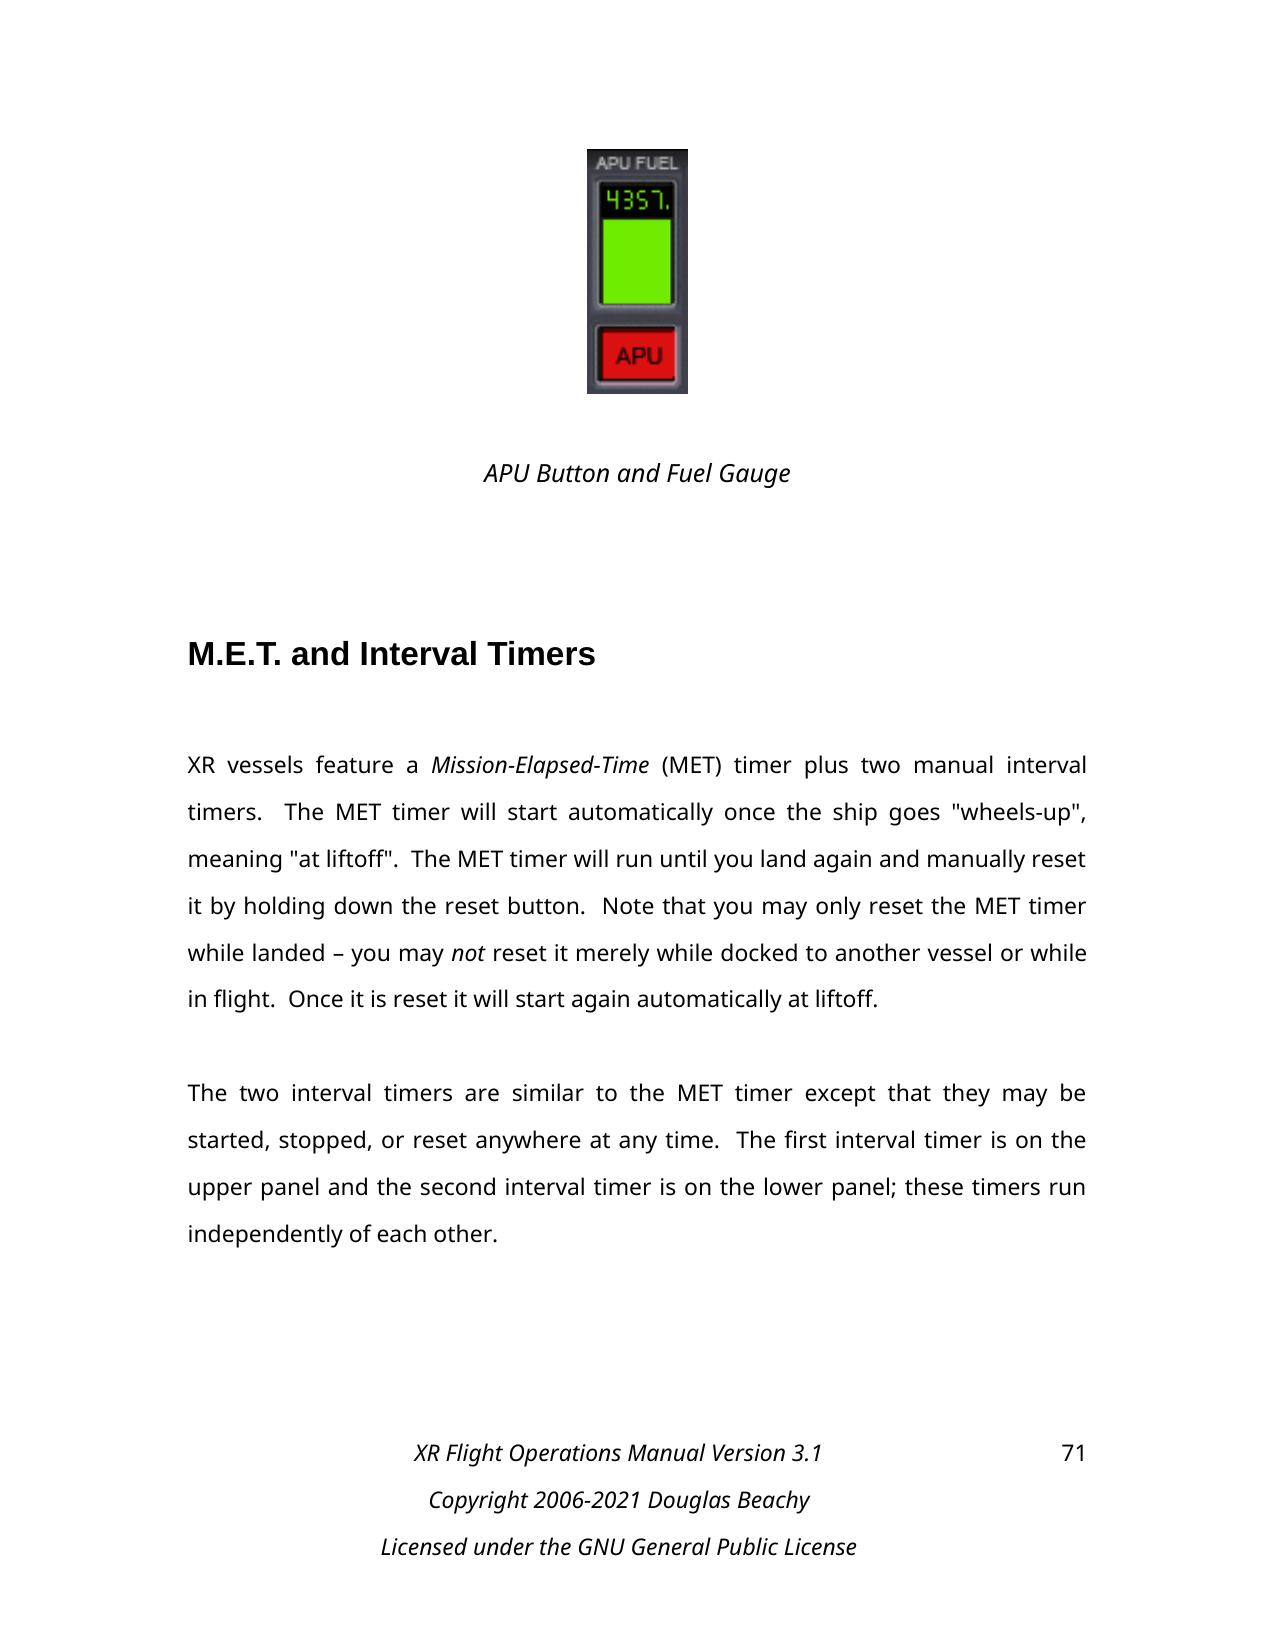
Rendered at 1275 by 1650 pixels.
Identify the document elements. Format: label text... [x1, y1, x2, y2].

text The two interval timers are similar to the MET timer except that they may be started, stopped, or reset anywhere at any time. The first interval timer is on the upper panel and the second interval timer is on the lower panel; these timers run independently of each other. [187, 1077, 1087, 1249]
picture [587, 149, 688, 394]
text APU Button and Fuel Gauge [187, 456, 1087, 490]
subtitle M.E.T. and Interval Timers [187, 634, 1087, 673]
text XR vessels feature a Mission-Elapsed-Time (MET) timer plus two manual interval timers. The MET timer will start automatically once the ship goes "wheels-up", meaning "at liftoff". The MET timer will run until you land again and manually reset it by holding down the reset button. Note that you may only reset the MET timer while landed – you may not reset it merely while docked to another vessel or while in flight. Once it is reset it will start again automatically at liftoff. [187, 749, 1087, 1015]
